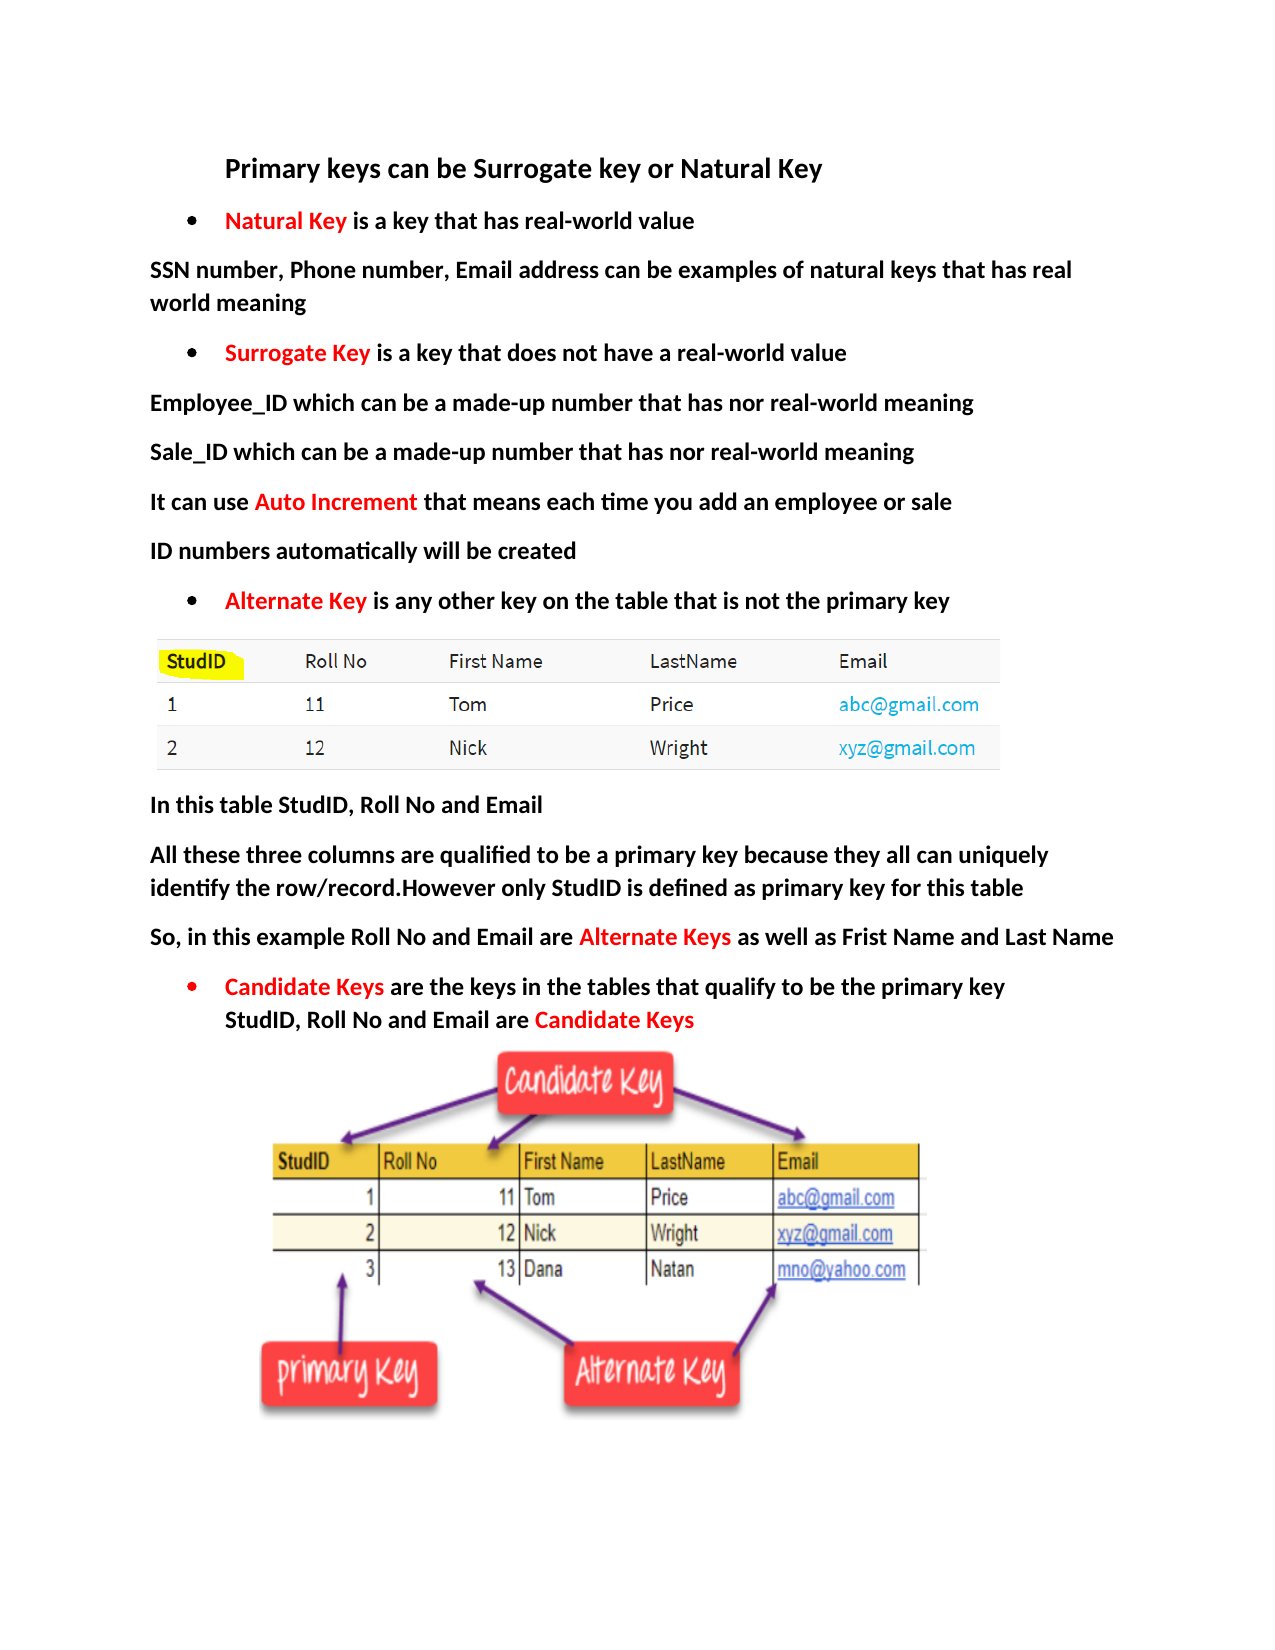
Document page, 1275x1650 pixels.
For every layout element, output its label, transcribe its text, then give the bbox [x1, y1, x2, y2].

text Employee_ID which can be a made-up number that has nor real-world meaning [150, 387, 1125, 417]
list Candidate Keys are the keys in the tables that qualify to be the primary key [187, 971, 1125, 1001]
picture [225, 1036, 945, 1435]
text ID numbers automatically will be created [150, 536, 1125, 566]
text In this table StudID, Roll No and Email [150, 789, 1125, 820]
list Natural Key is a key that has real-world value [187, 205, 1125, 236]
list Surrogate Key is a key that does not have a real-world value [187, 337, 1125, 368]
list Alternate Key is any other key on the table that is not the primary key [187, 585, 1125, 616]
text All these three columns are qualified to be a primary key because they all can uniquely identify the row/record.However only StudID is defined as primary key for this table [150, 839, 1125, 902]
text It can use Auto Increment that means each time you add an employee or sale [150, 486, 1125, 516]
text So, in this example Roll No and Email are Alternate Keys as well as Frist Name and Last Name [150, 921, 1125, 952]
text Sale_ID which can be a made-up number that has nor real-world meaning [150, 436, 1125, 467]
picture [150, 634, 1001, 771]
text SSN number, Phone number, Email address can be examples of natural keys that has real world meaning [150, 255, 1125, 318]
text Primary keys can be Surrogate key or Natural Key [150, 150, 1125, 186]
